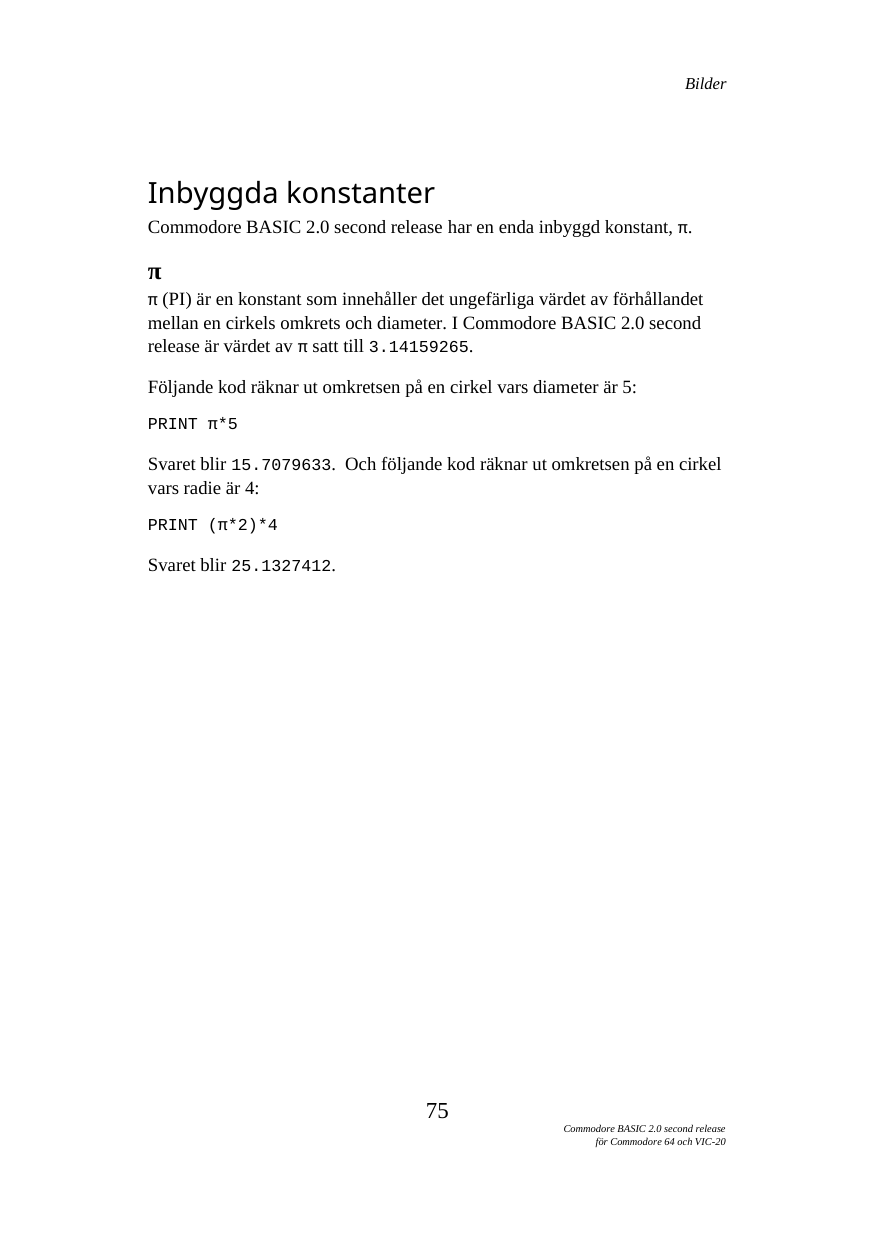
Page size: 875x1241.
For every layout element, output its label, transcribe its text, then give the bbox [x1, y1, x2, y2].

text Svaret blir 25.1327412. [148, 554, 726, 576]
text Commodore BASIC 2.0 second release har en enda inbyggd konstant, π. [148, 216, 726, 238]
text Följande kod räknar ut omkretsen på en cirkel vars diameter är 5: [148, 376, 726, 397]
subtitle π [148, 256, 726, 285]
subtitle Inbyggda konstanter [148, 173, 726, 212]
text π (PI) är en konstant som innehåller det ungefärliga värdet av förhållandet mellan en cirkels omkrets och diameter. I Commodore BASIC 2.0 second release är värdet av π satt till 3.14159265. [148, 287, 726, 357]
text PRINT π*5 [148, 416, 726, 434]
text PRINT (π*2)*4 [148, 517, 726, 536]
text Svaret blir 15.7079633. Och följande kod räknar ut omkretsen på en cirkel vars radie är 4: [148, 453, 726, 498]
